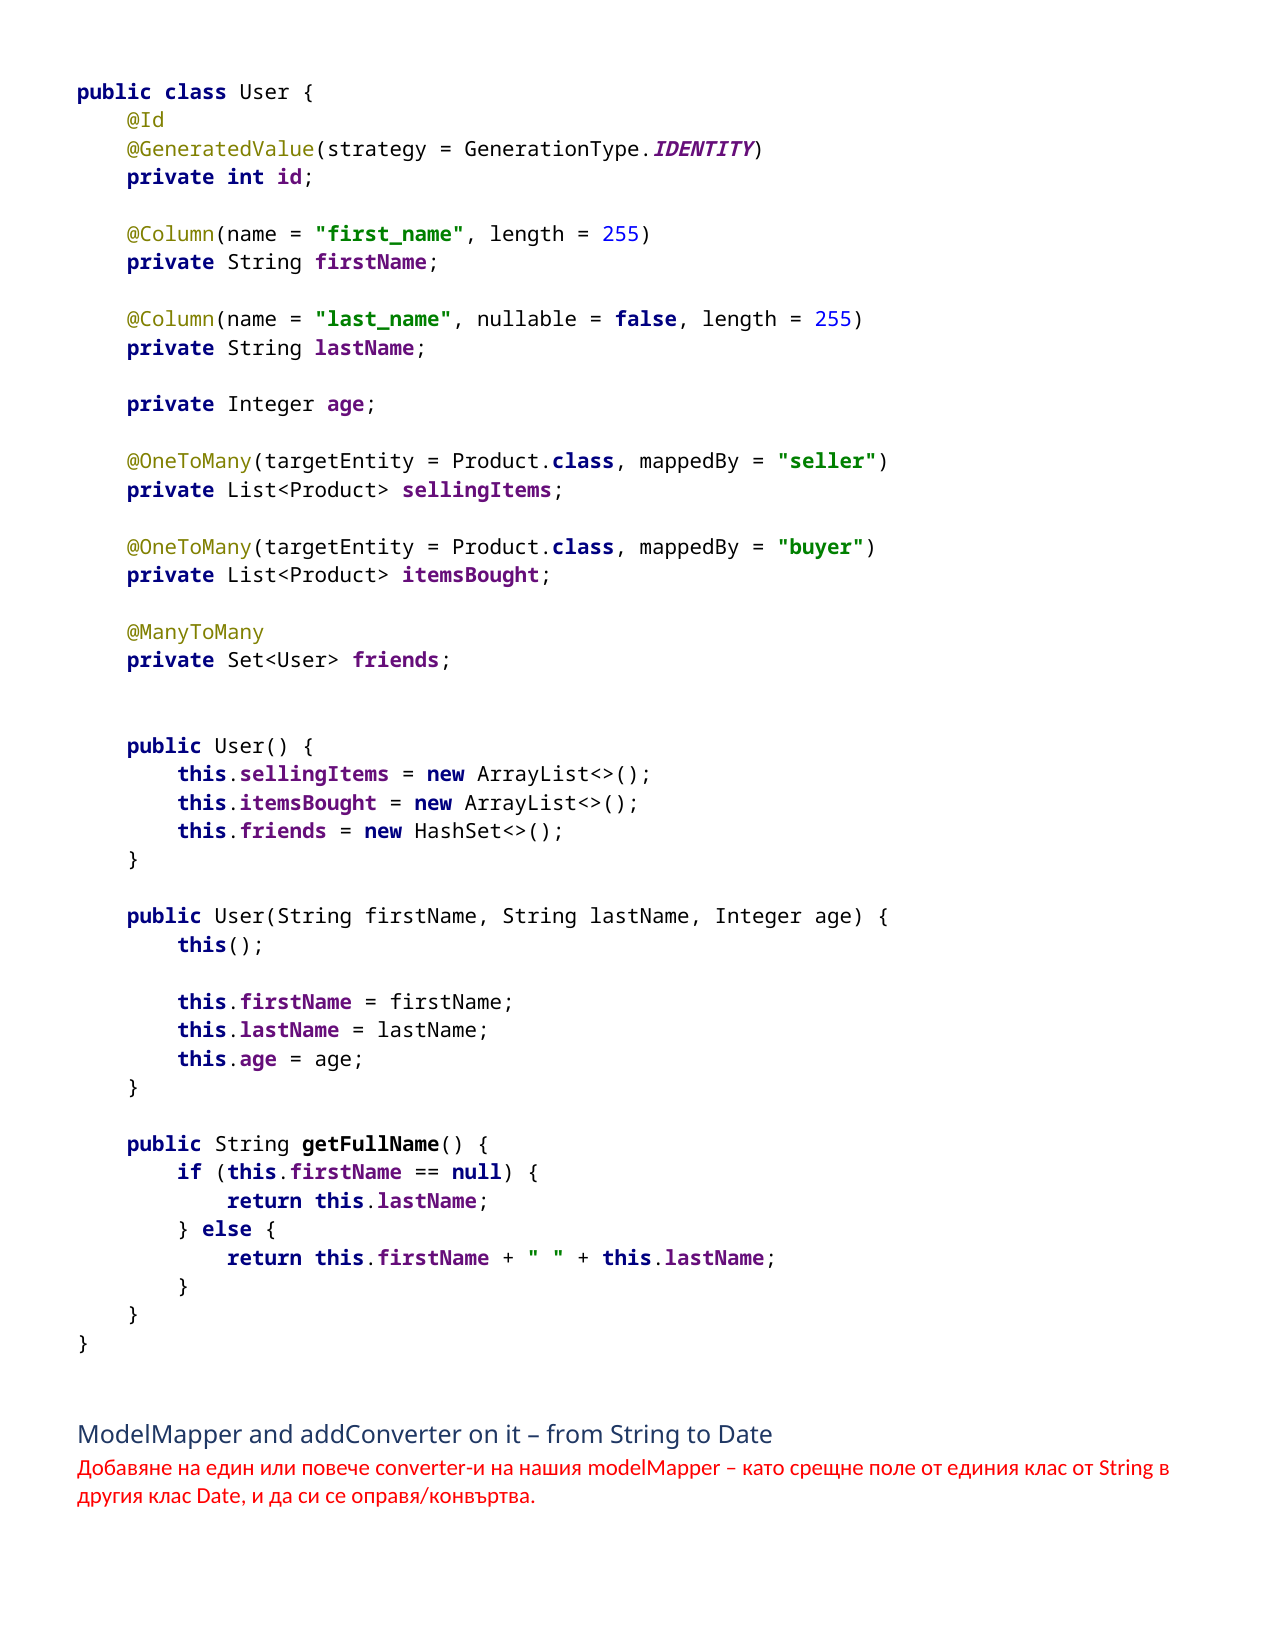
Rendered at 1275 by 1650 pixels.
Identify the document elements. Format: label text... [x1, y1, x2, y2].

text Добавяне на един или повече converter-и на нашия modelMapper – като срещне поле от единия клас от String в другия клас Date, и да си се оправя/конвъртва. [77, 1453, 1198, 1509]
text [77, 77, 1198, 1356]
subtitle ModelMapper and addConverter on it – from String to Date [77, 1417, 1198, 1451]
